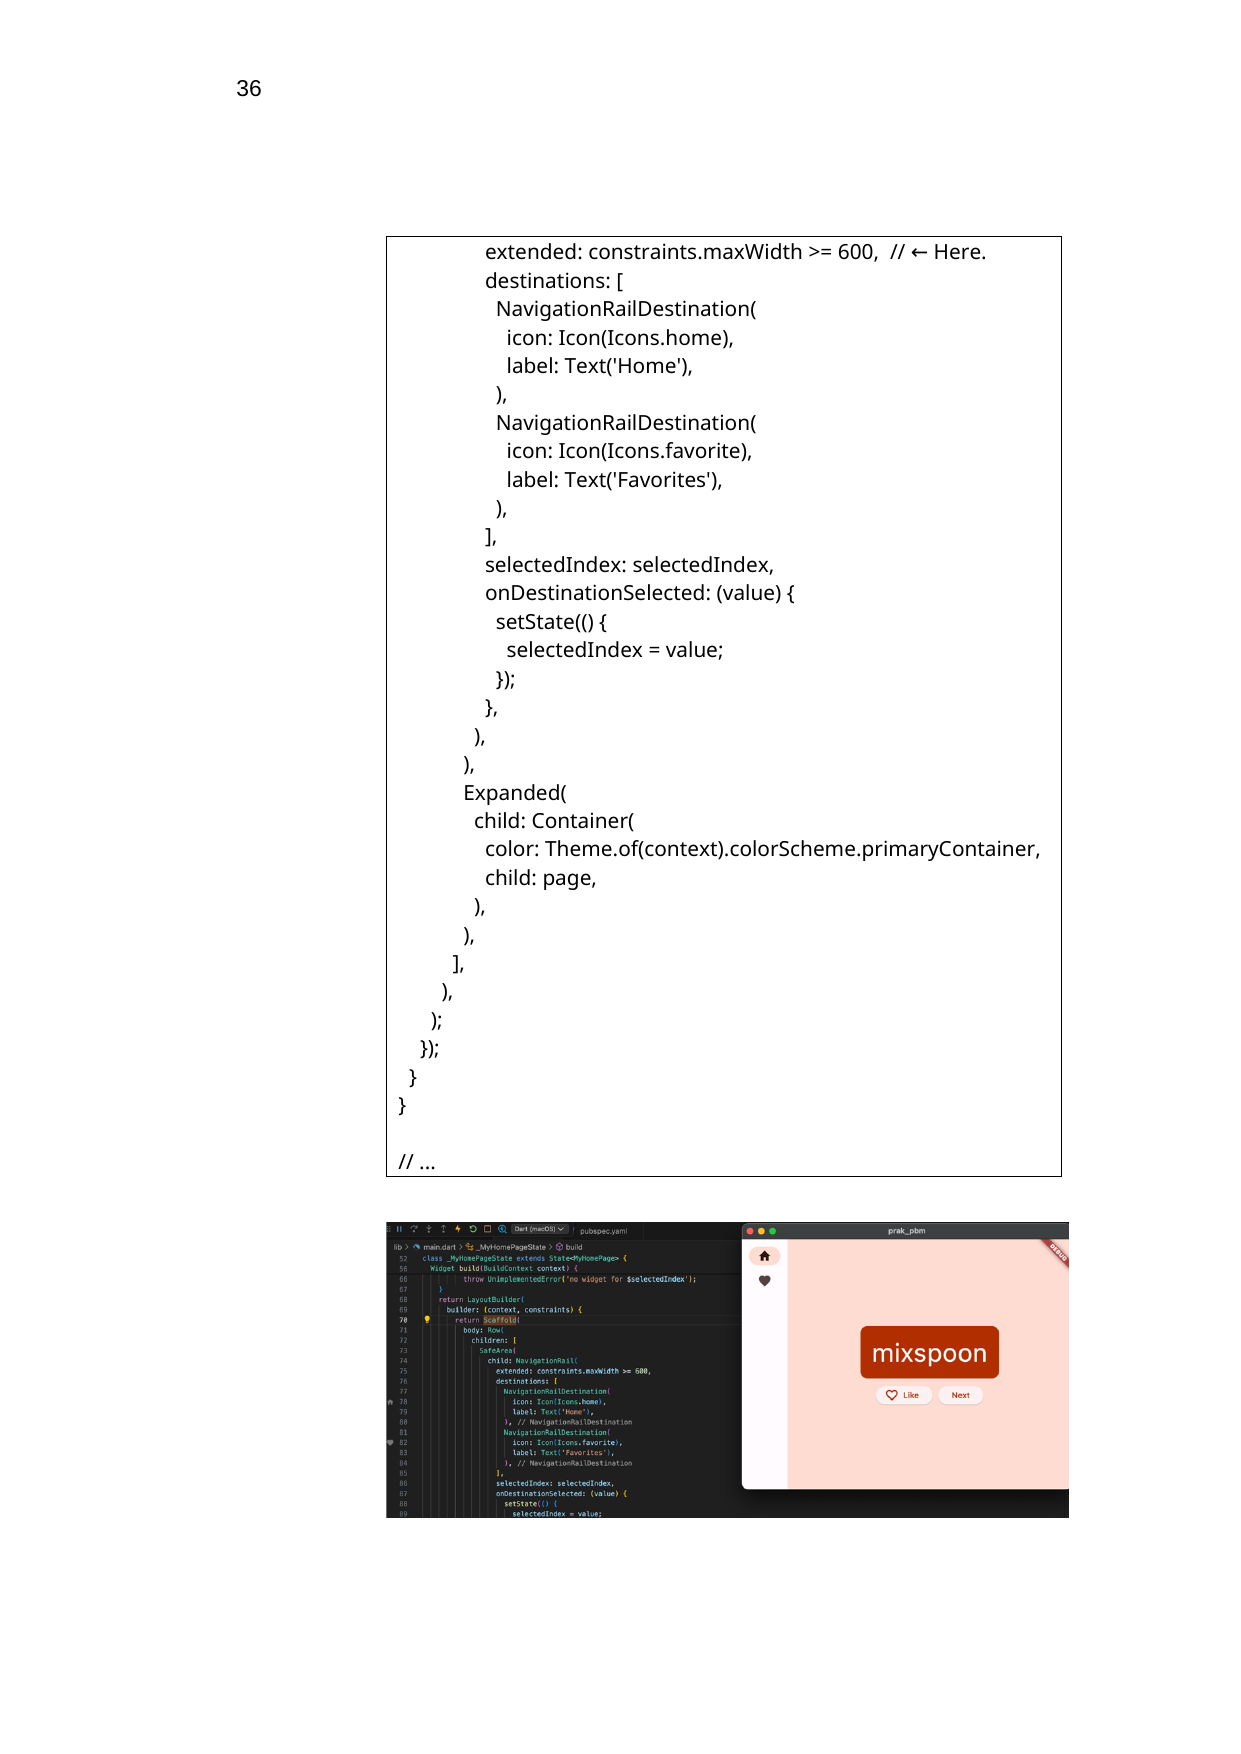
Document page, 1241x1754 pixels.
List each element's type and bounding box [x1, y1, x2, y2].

picture [386, 1222, 1069, 1518]
table_header [387, 237, 1061, 1176]
